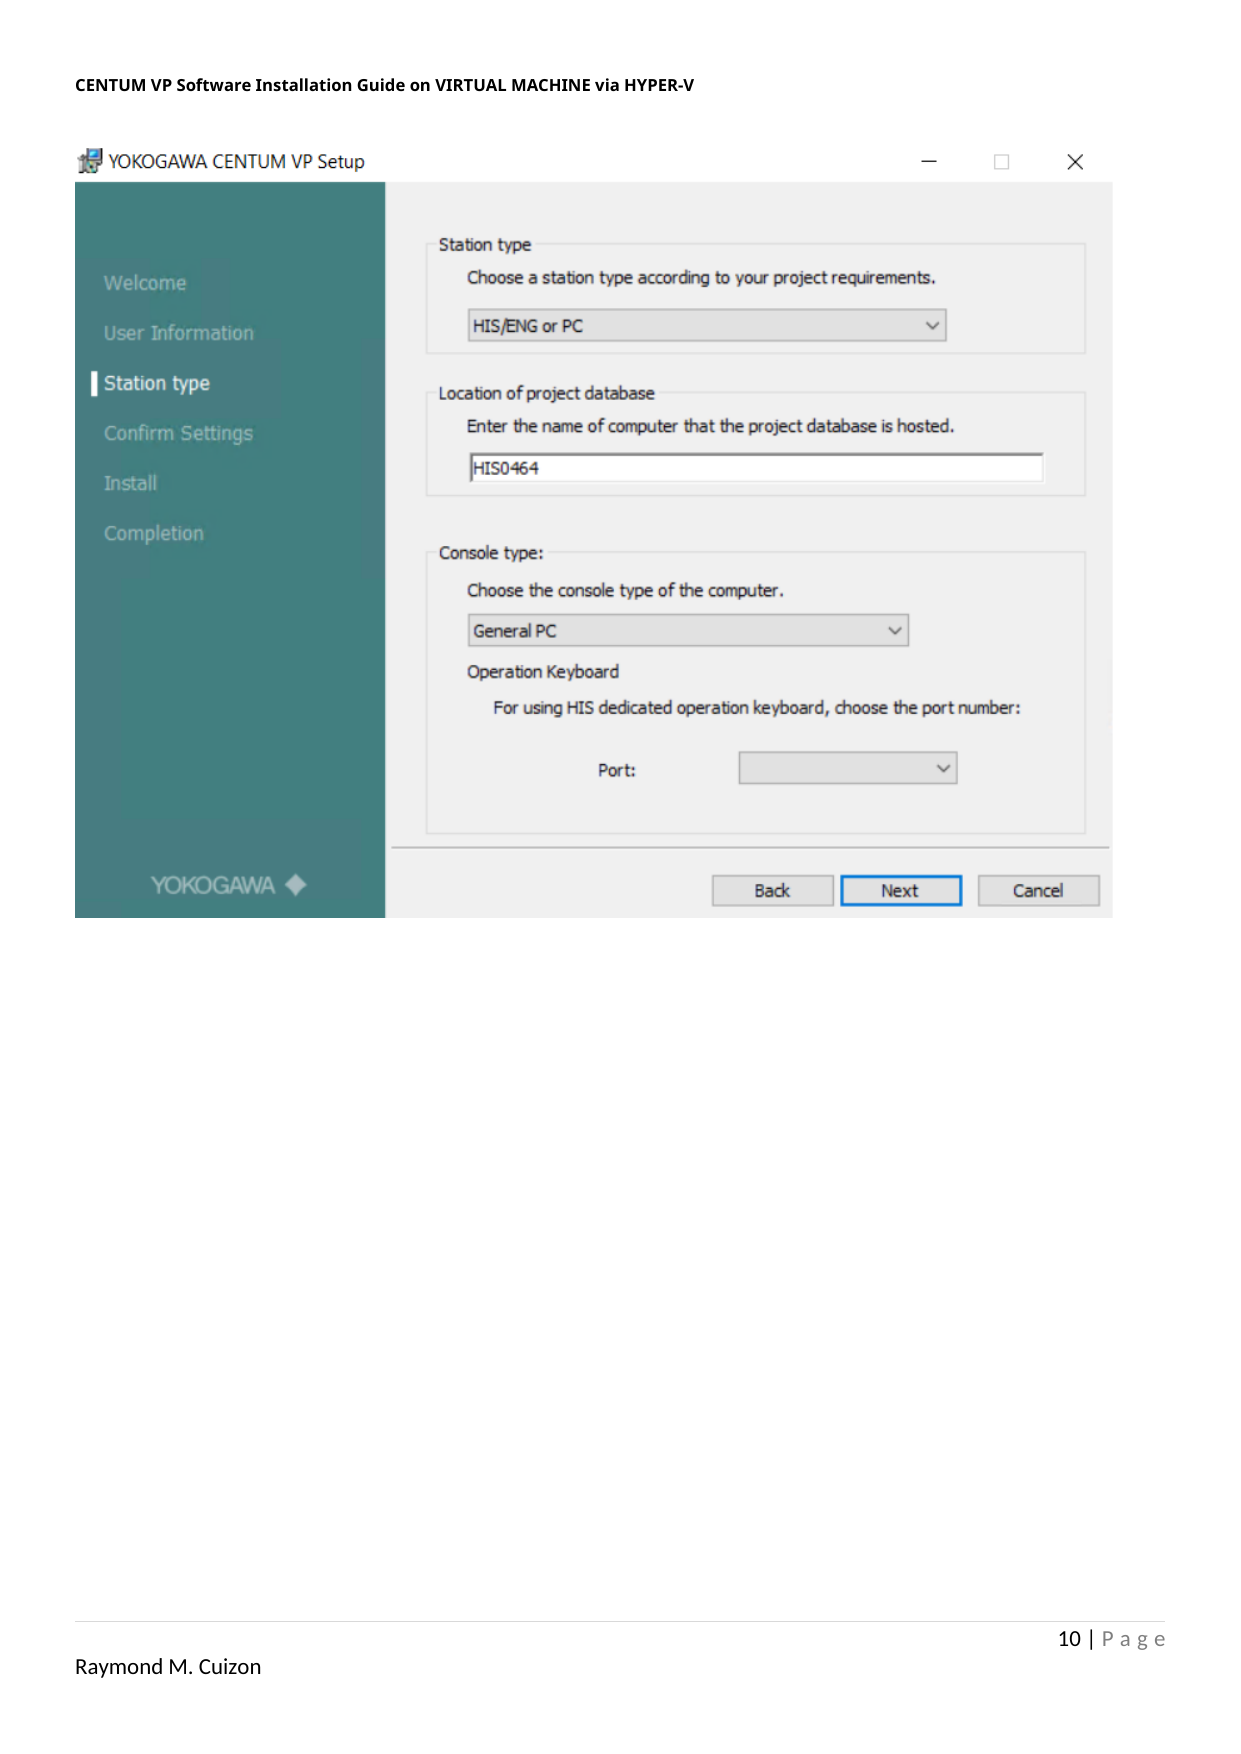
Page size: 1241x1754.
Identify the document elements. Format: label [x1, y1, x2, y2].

picture [75, 142, 1113, 918]
